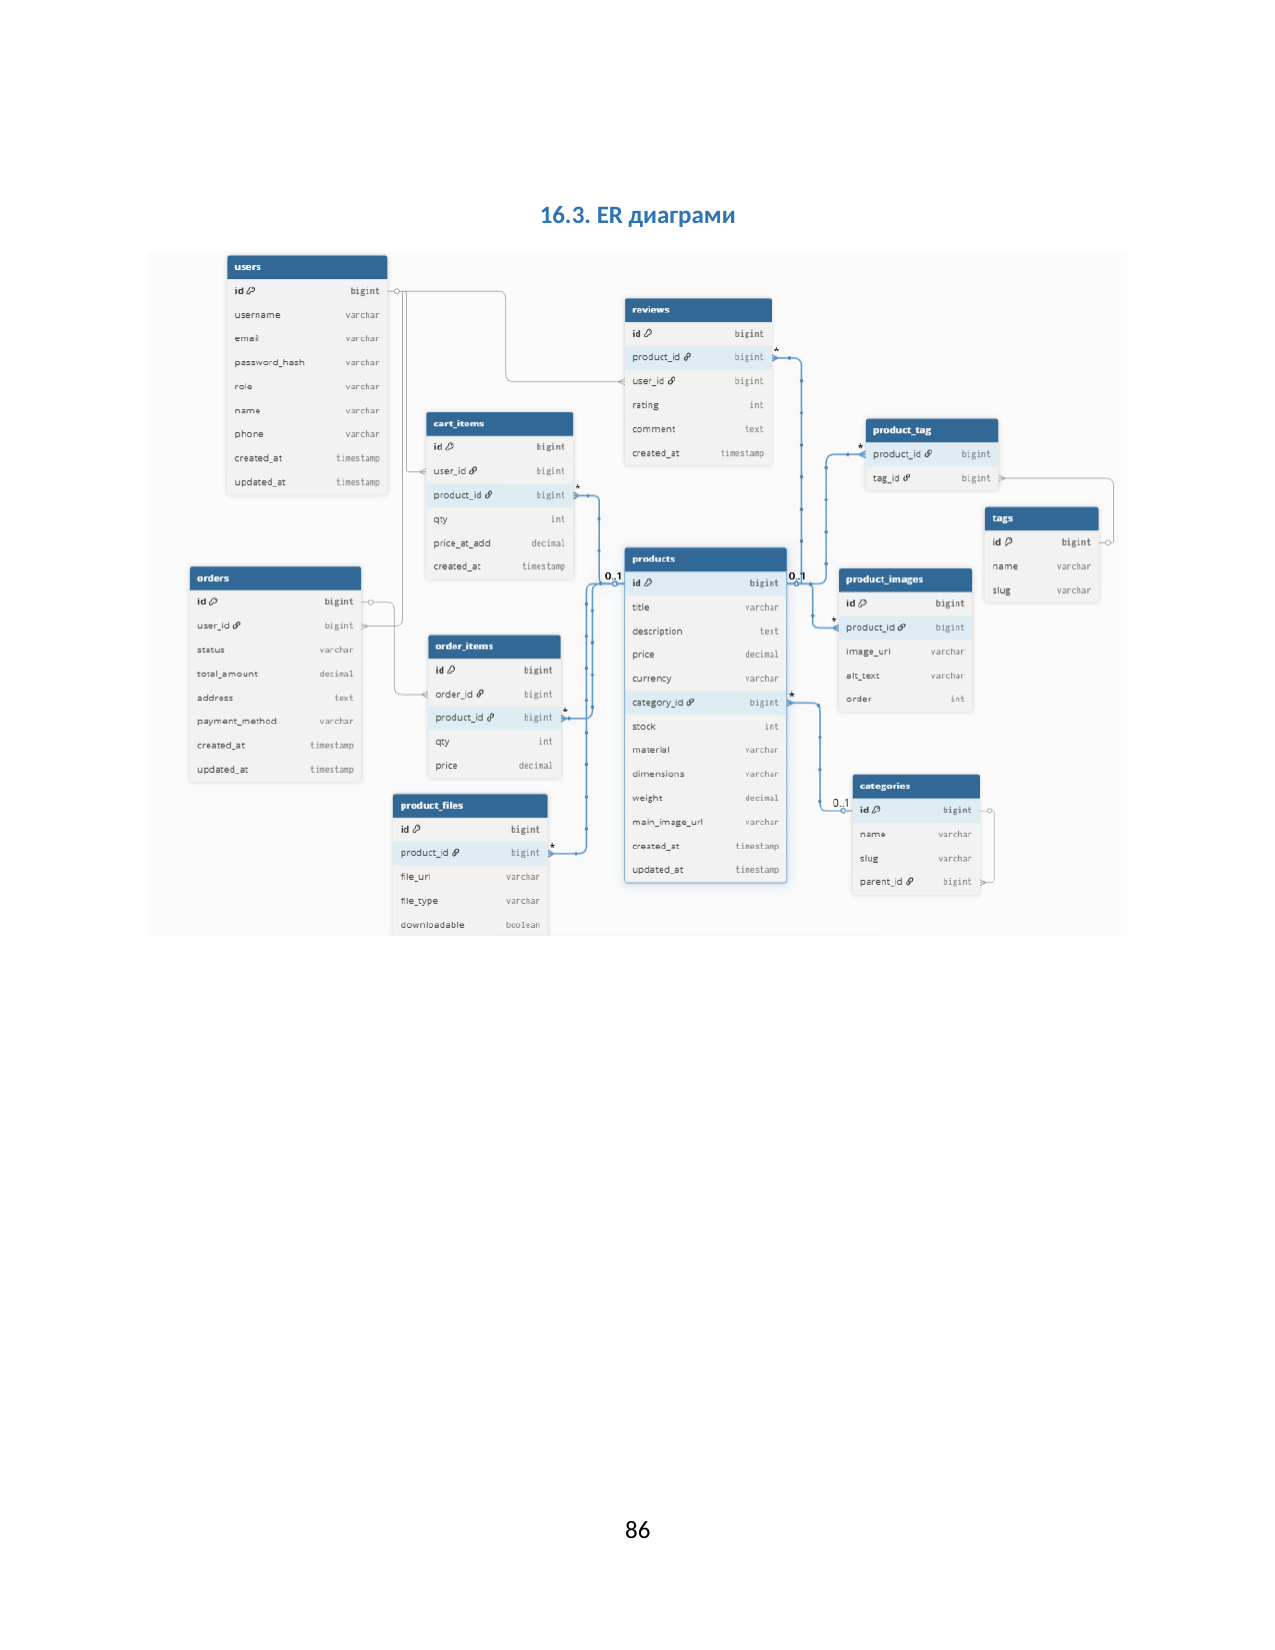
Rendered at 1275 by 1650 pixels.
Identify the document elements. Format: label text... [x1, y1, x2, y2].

picture [147, 251, 1128, 936]
text 16.3. ER диаграми [148, 199, 1127, 230]
